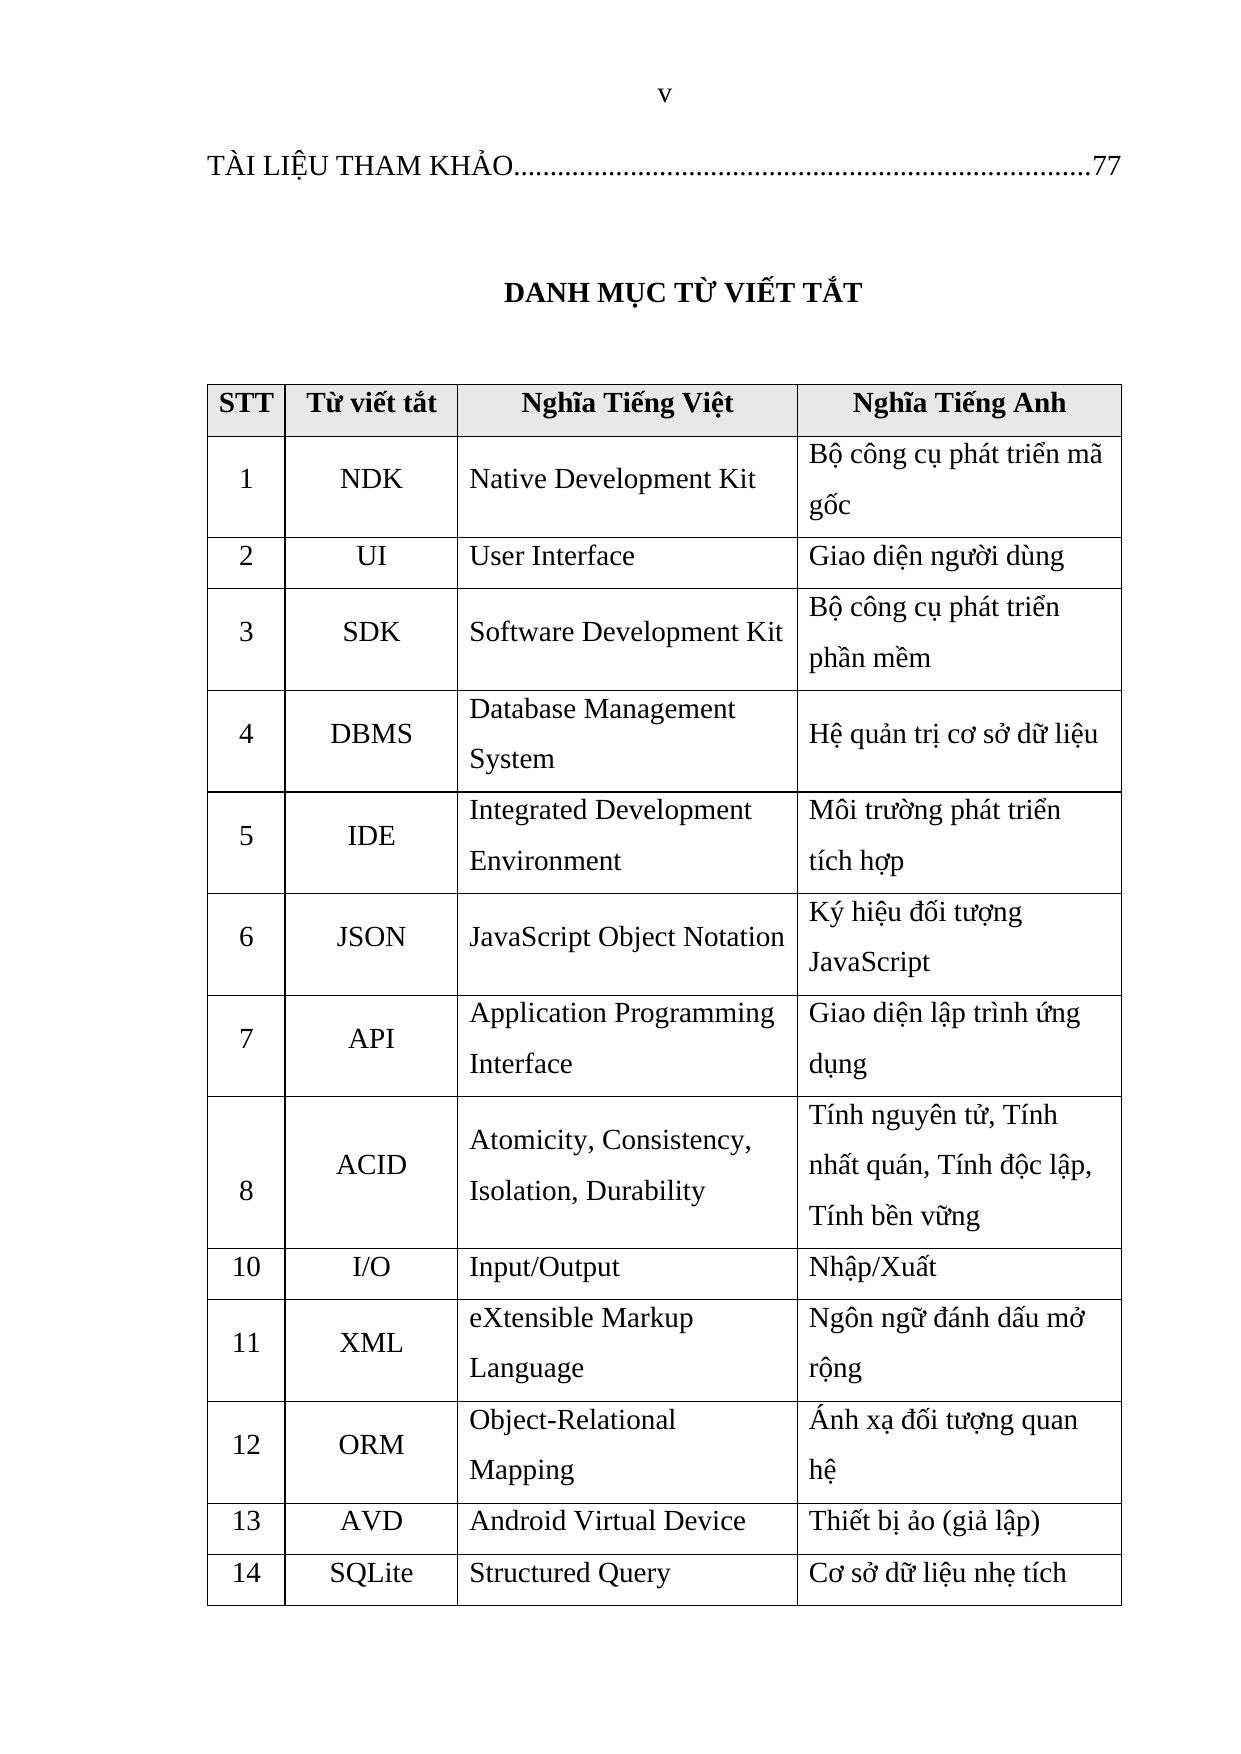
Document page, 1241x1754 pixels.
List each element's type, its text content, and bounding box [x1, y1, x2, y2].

table_cell 10 [208, 1249, 284, 1299]
table_cell Ngôn ngữ đánh dấu mở rộng [798, 1300, 1121, 1401]
subtitle DANH MỤC TỪ VIẾT TẮT [244, 275, 1122, 309]
table_cell 3 [208, 589, 284, 690]
table_cell API [286, 996, 457, 1096]
table_cell DBMS [286, 691, 457, 791]
table_cell JavaScript Object Notation [458, 894, 797, 994]
table_cell SDK [286, 589, 457, 690]
table_cell 1 [208, 437, 284, 537]
table_header Từ viết tắt [286, 385, 457, 436]
table_cell Ký hiệu đối tượng JavaScript [798, 894, 1121, 994]
table_cell Native Development Kit [458, 437, 797, 537]
table_cell UI [286, 538, 457, 588]
table_cell Tính nguyên tử, Tính nhất quán, Tính độc lập, Tính bền vững [798, 1097, 1121, 1248]
table_cell AVD [286, 1504, 457, 1554]
table_cell IDE [286, 793, 457, 893]
table_cell Database Management System [458, 691, 797, 791]
table_cell Application Programming Interface [458, 996, 797, 1096]
table_cell 6 [208, 894, 284, 994]
table_cell Nhập/Xuất [798, 1249, 1121, 1299]
table_cell ORM [286, 1402, 457, 1502]
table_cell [458, 1555, 797, 1605]
table_cell Software Development Kit [458, 589, 797, 690]
table_cell 5 [208, 793, 284, 893]
table_cell Bộ công cụ phát triển mã gốc [798, 437, 1121, 537]
table_cell 8 [208, 1097, 284, 1248]
table_cell Input/Output [458, 1249, 797, 1299]
table_cell Thiết bị ảo (giả lập) [798, 1504, 1121, 1554]
table_cell I/O [286, 1249, 457, 1299]
table_cell Object-Relational Mapping [458, 1402, 797, 1502]
table_cell SQLite [286, 1555, 457, 1605]
table_cell JSON [286, 894, 457, 994]
table_cell Ánh xạ đối tượng quan hệ [798, 1402, 1121, 1502]
table_cell Giao diện người dùng [798, 538, 1121, 588]
table_cell Môi trường phát triển tích hợp [798, 793, 1121, 893]
table_cell 14 [208, 1555, 284, 1605]
table_cell 7 [208, 996, 284, 1096]
table_cell User Interface [458, 538, 797, 588]
table_header Nghĩa Tiếng Anh [798, 385, 1121, 436]
table_cell eXtensible Markup Language [458, 1300, 797, 1401]
table_cell 2 [208, 538, 284, 588]
table_cell 13 [208, 1504, 284, 1554]
table_header Nghĩa Tiếng Việt [458, 385, 797, 436]
table_cell 4 [208, 691, 284, 791]
table_cell Integrated Development Environment [458, 793, 797, 893]
table_cell Bộ công cụ phát triển phần mềm [798, 589, 1121, 690]
table_header STT [208, 385, 284, 436]
table_cell Android Virtual Device [458, 1504, 797, 1554]
table_cell Atomicity, Consistency, Isolation, Durability [458, 1097, 797, 1248]
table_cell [798, 1555, 1121, 1605]
table_cell Giao diện lập trình ứng dụng [798, 996, 1121, 1096]
table_cell 11 [208, 1300, 284, 1401]
table_cell ACID [286, 1097, 457, 1248]
table_cell NDK [286, 437, 457, 537]
table_cell 12 [208, 1402, 284, 1502]
table_cell XML [286, 1300, 457, 1401]
table_cell Hệ quản trị cơ sở dữ liệu [798, 691, 1121, 791]
